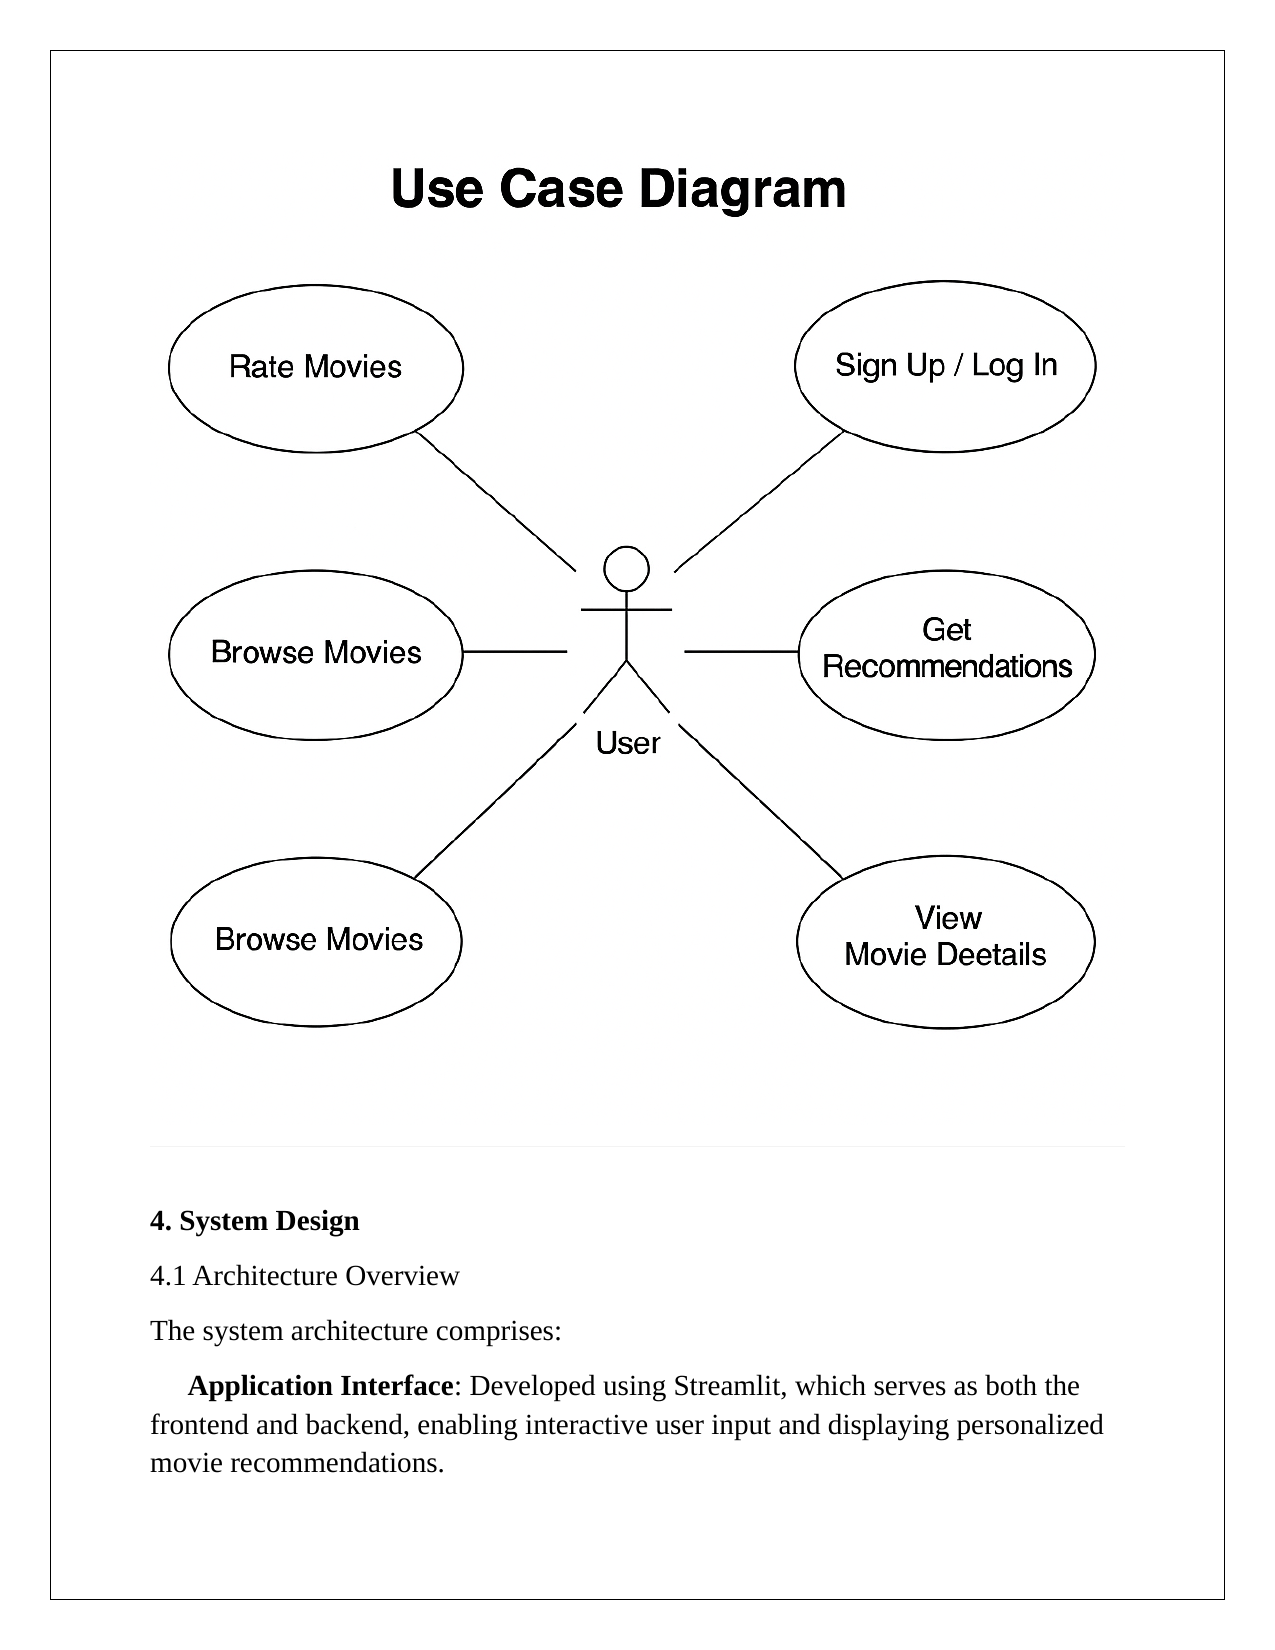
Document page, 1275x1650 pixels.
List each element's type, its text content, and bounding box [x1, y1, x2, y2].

text  Application Interface: Developed using Streamlit, which serves as both the frontend and backend, enabling interactive user input and displaying personalized movie recommendations. [150, 1368, 1125, 1479]
picture [150, 150, 1125, 1125]
text The system architecture comprises: [150, 1313, 1125, 1347]
text 4.1 Architecture Overview [150, 1258, 1125, 1291]
text 4. System Design [150, 1203, 1125, 1236]
